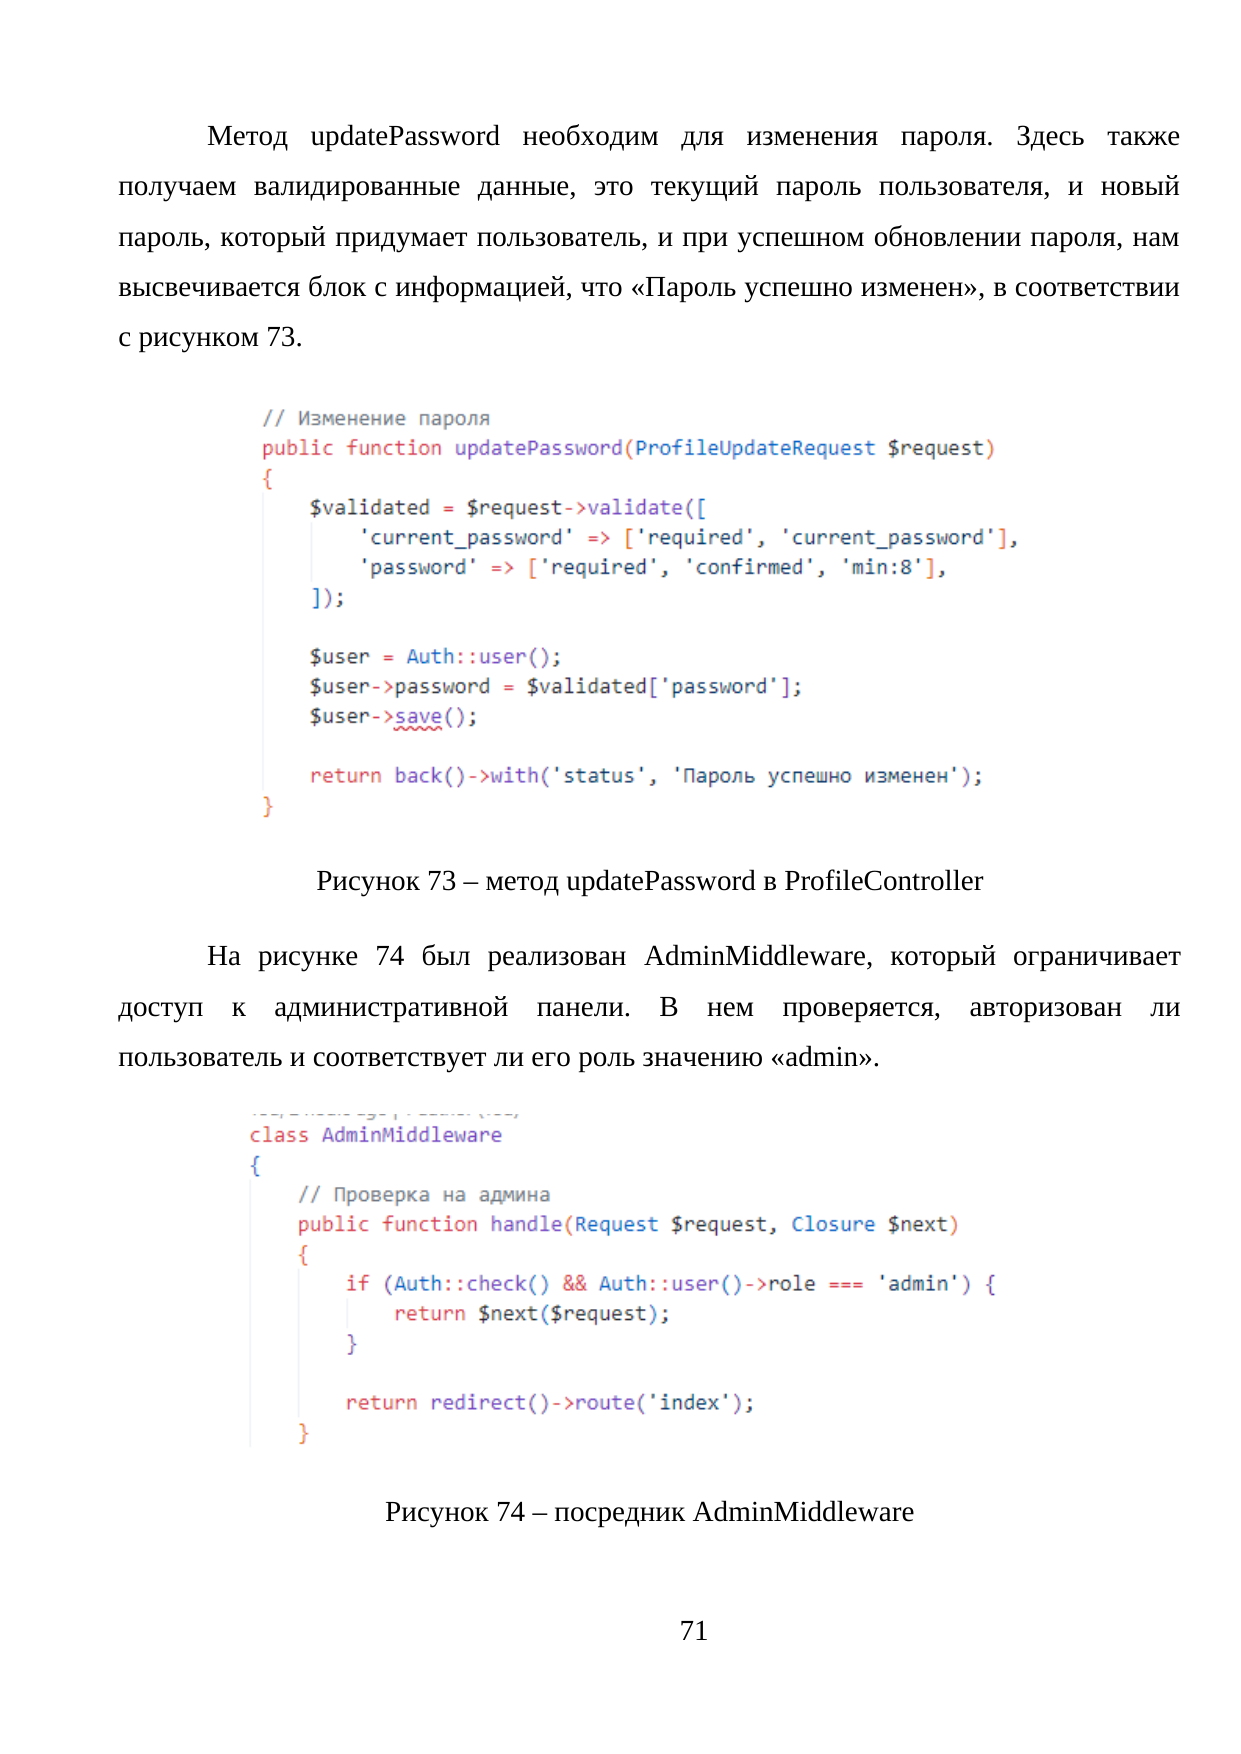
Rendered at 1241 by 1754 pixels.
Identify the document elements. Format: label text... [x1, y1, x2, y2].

text На рисунке 74 был реализован AdminMiddleware, который ограничивает доступ к административной панели. В нем проверяется, авторизован ли пользователь и соответствует ли его роль значению «admin». [118, 938, 1181, 1072]
text Метод updatePassword необходим для изменения пароля. Здесь также получаем валидированные данные, это текущий пароль пользователя, и новый пароль, который придумает пользователь, и при успешном обновлении пароля, нам высвечивается блок с информацией, что «Пароль успешно изменен», в соответствии с рисунком 73. [118, 118, 1181, 353]
picture [239, 394, 1060, 822]
text Рисунок 73 – метод updatePassword в ProfileController [118, 863, 1181, 897]
picture [234, 1114, 1065, 1452]
text Рисунок 74 – посредник AdminMiddleware [118, 1494, 1181, 1527]
